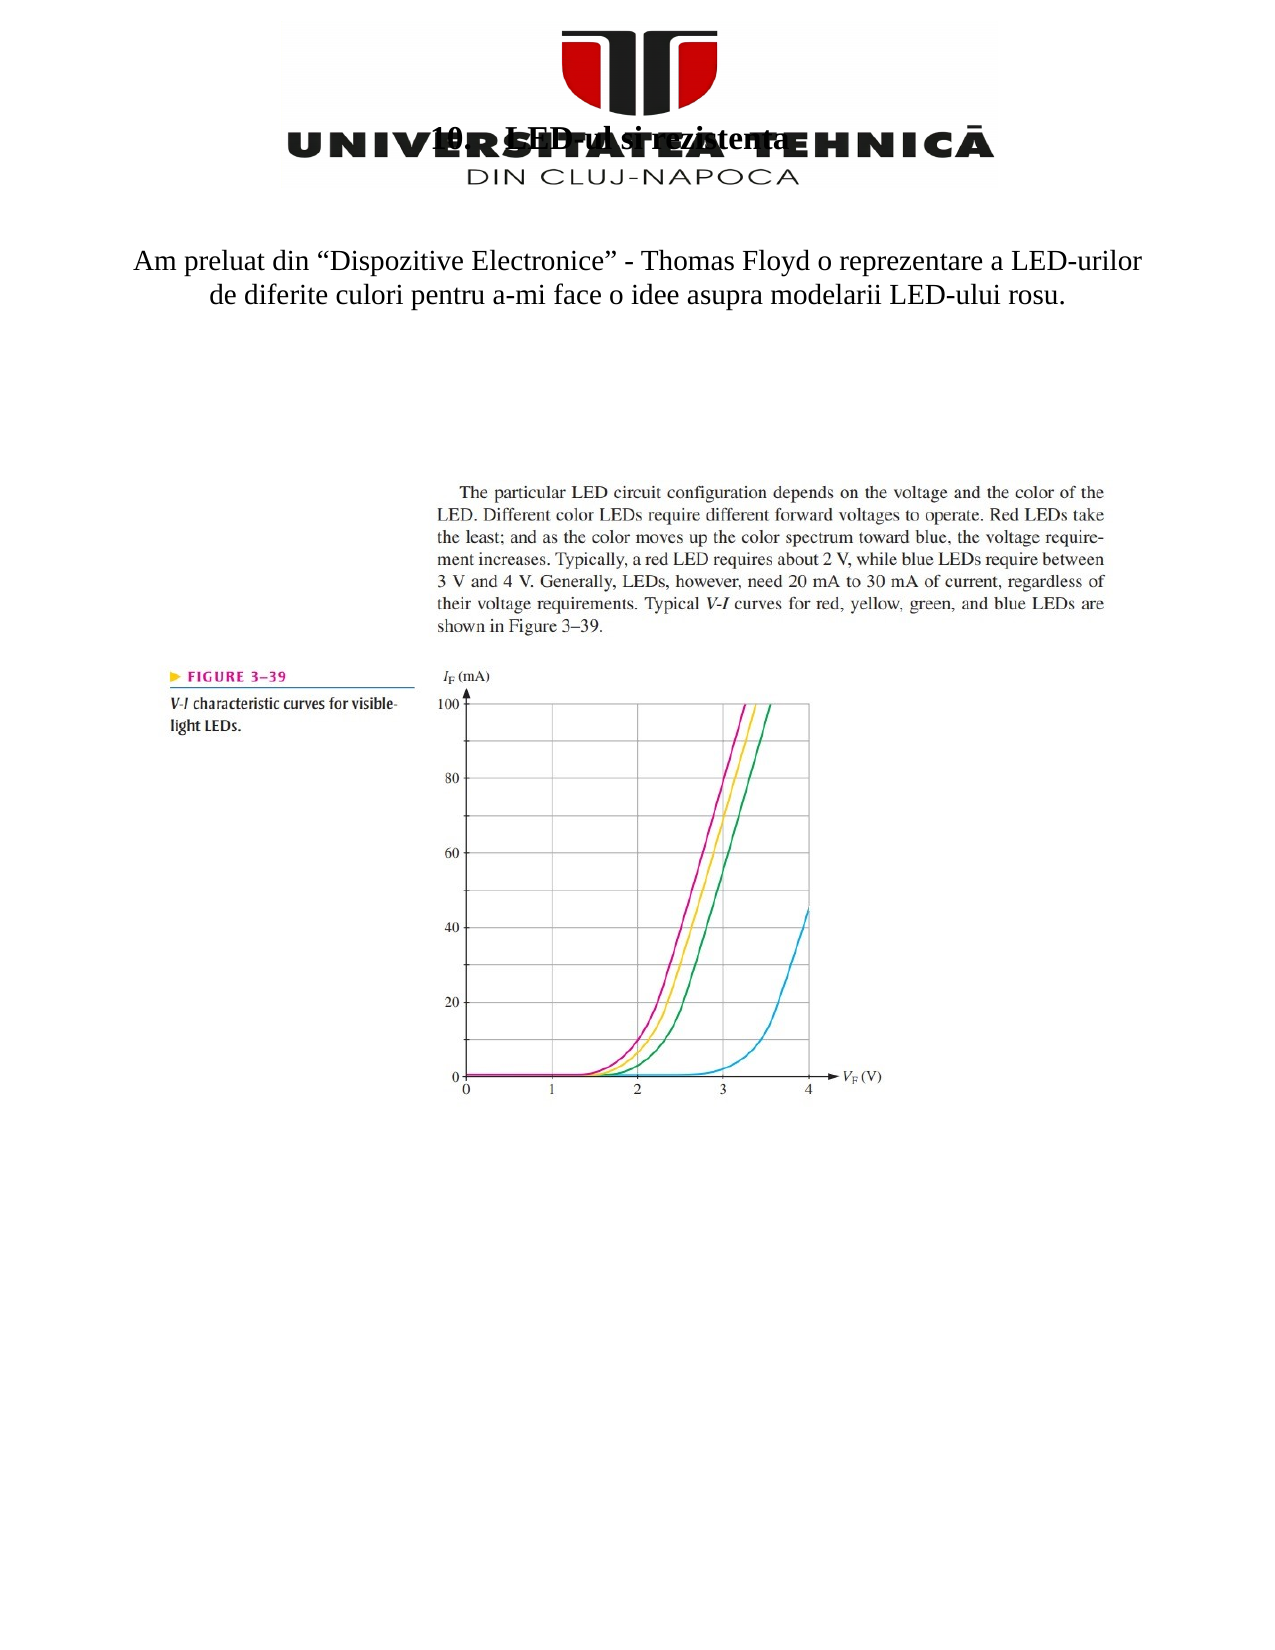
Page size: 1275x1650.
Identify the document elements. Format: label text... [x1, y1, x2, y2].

subtitle LED-ul si rezistenta [430, 118, 1145, 156]
picture [129, 480, 1145, 1124]
picture [281, 21, 998, 188]
text Am preluat din “Dispozitive Electronice” - Thomas Floyd o reprezentare a LED-urilor de diferite culori pentru a-mi face o idee asupra modelarii LED-ului rosu. [130, 243, 1145, 311]
